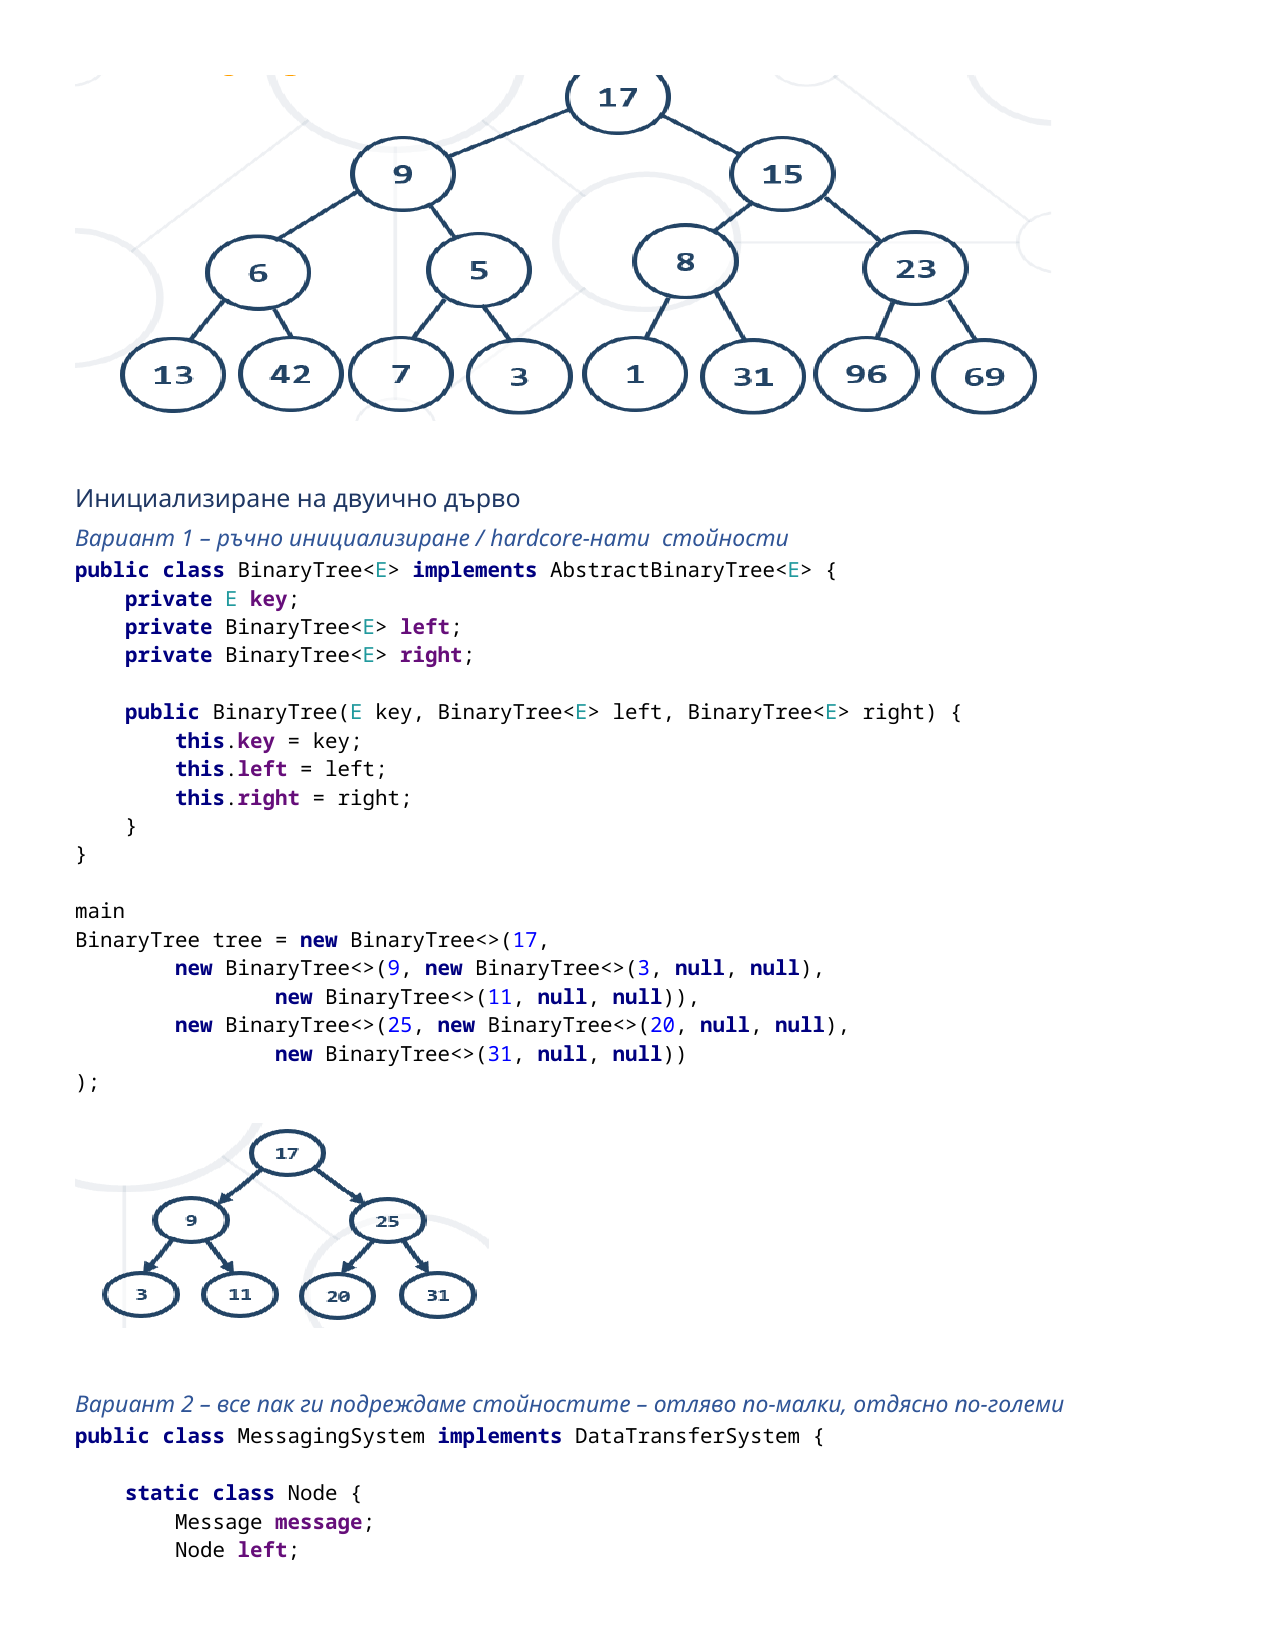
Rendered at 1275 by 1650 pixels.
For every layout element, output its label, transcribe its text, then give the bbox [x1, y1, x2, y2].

text public class BinaryTree<E> implements AbstractBinaryTree<E> { private E key; private BinaryTree<E> left; private BinaryTree<E> right; public BinaryTree(E key, BinaryTree<E> left, BinaryTree<E> right) { this.key = key; this.left = left; this.right = right; } [75, 555, 1200, 839]
text } [75, 839, 1200, 868]
picture [75, 75, 1052, 421]
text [75, 1422, 1200, 1564]
subtitle Вариант 2 – все пак ги подреждаме стойностите – отляво по-малки, отдясно по-големи [75, 1388, 1200, 1419]
text main [75, 896, 1200, 925]
subtitle Вариант 1 – ръчно инициализиране / hardcore-нати стойности [75, 521, 1200, 553]
text BinaryTree tree = new BinaryTree<>(17, new BinaryTree<>(9, new BinaryTree<>(3, null, null), new BinaryTree<>(11, null, null)), new BinaryTree<>(25, new BinaryTree<>(20, null, null), new BinaryTree<>(31, null, null)) ); [75, 925, 1200, 1096]
subtitle Инициализиране на двуично дърво [75, 481, 1200, 514]
picture [75, 1123, 489, 1328]
